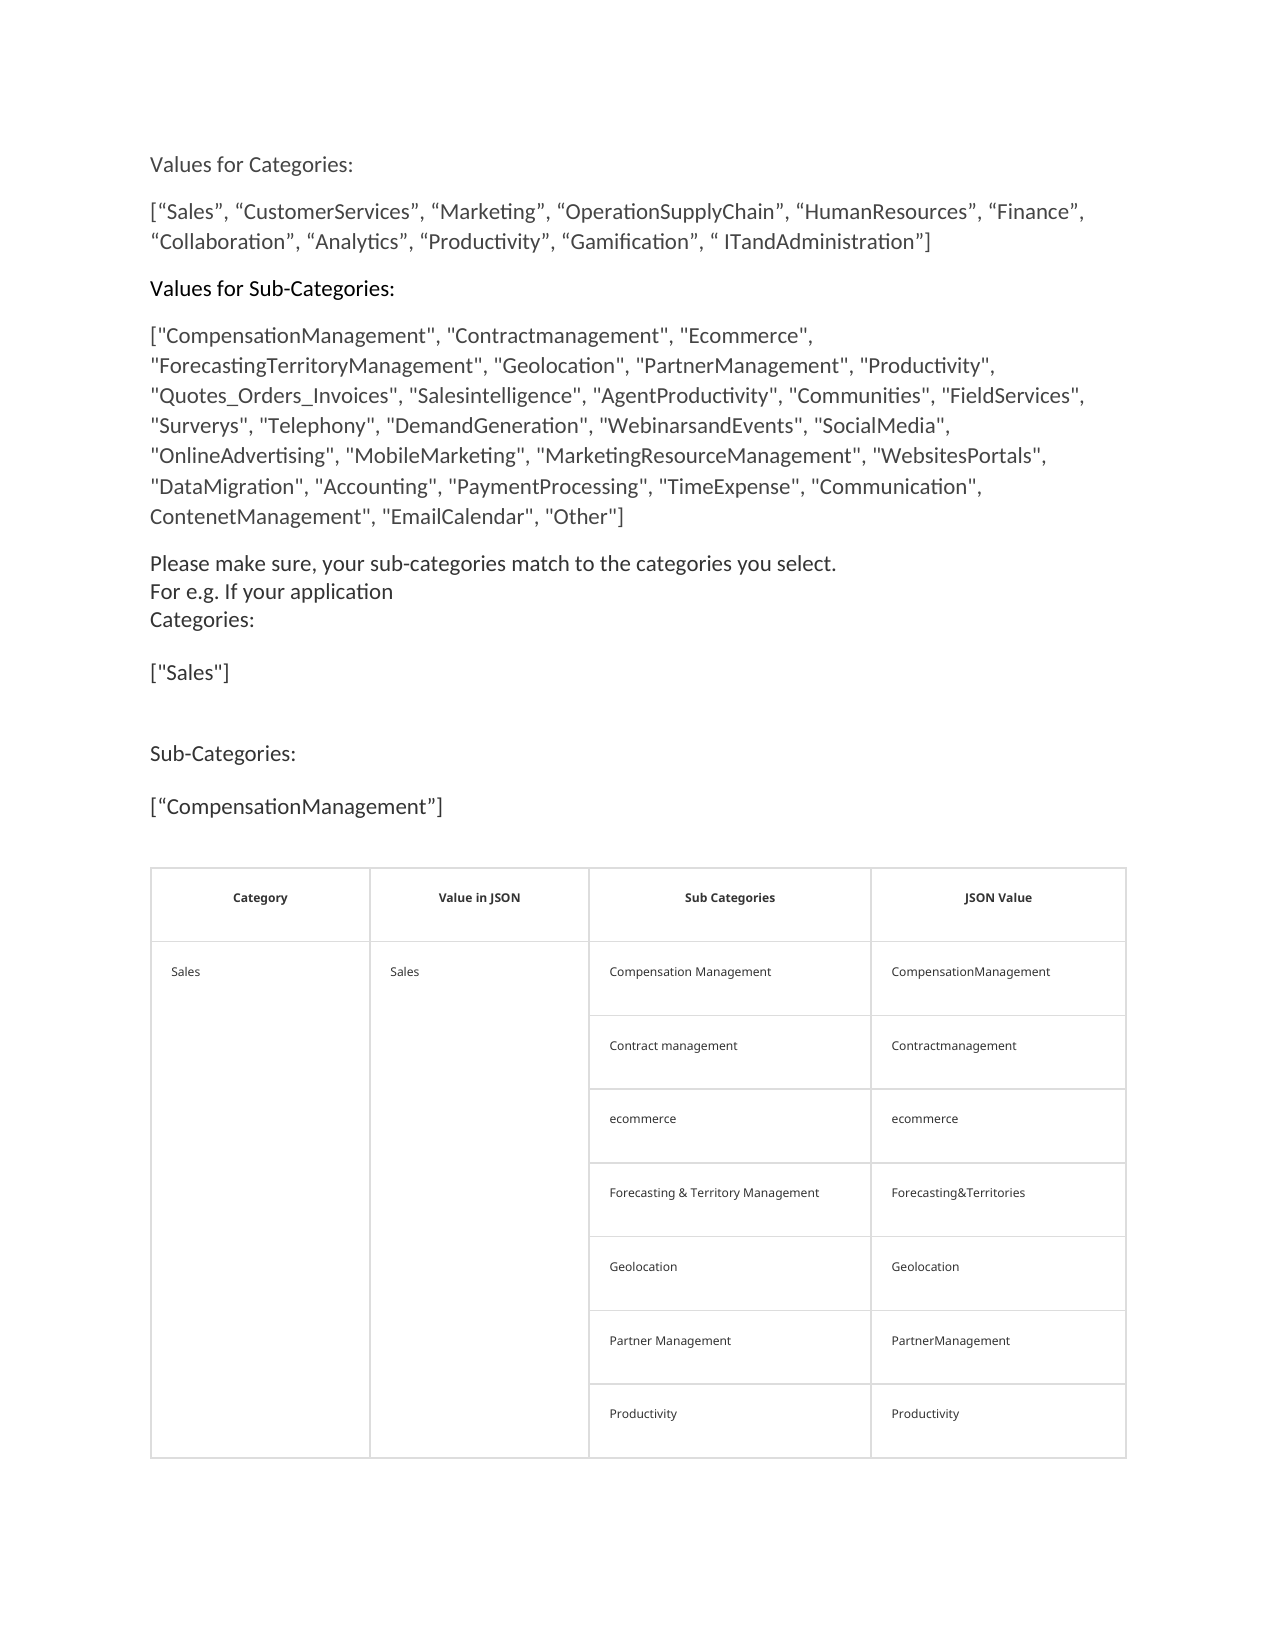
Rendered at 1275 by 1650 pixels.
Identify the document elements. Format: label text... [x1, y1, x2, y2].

table_cell PartnerManagement [872, 1311, 1125, 1383]
table_cell Productivity [590, 1385, 870, 1457]
table_header Sub Categories [590, 869, 870, 941]
table_cell Forecasting&Territories [872, 1164, 1125, 1236]
text [“CompensationManagement”] [150, 792, 1125, 820]
table_cell CompensationManagement [872, 942, 1125, 1014]
table_cell Geolocation [872, 1237, 1125, 1309]
table_cell Productivity [872, 1385, 1125, 1457]
text ​Values for Categories: [150, 150, 1125, 178]
table_cell ecommerce [590, 1090, 870, 1162]
table_cell Sales [371, 942, 588, 1457]
table_cell Sales [152, 942, 369, 1457]
table_header Value in JSON [371, 869, 588, 941]
table_cell Contract management [590, 1016, 870, 1088]
text Please make sure, your sub-categories match to the categories you select. For e.g. If your application Categories: [150, 549, 1125, 633]
table_cell Geolocation [590, 1237, 870, 1309]
table_cell Forecasting & Territory Management [590, 1164, 870, 1236]
text ​["CompensationManagement", "Contractmanagement", "Ecommerce", "ForecastingTerritoryManagement", "Geolocation", "PartnerManagement", "Productivity", "Quotes_Orders_Invoices", "Salesintelligence", "AgentProductivity", "Communities", "FieldServices", "Surverys", "Telephony", "DemandGeneration", "WebinarsandEvents", "SocialMedia", "OnlineAdvertising", "MobileMarketing", "MarketingResourceManagement", "WebsitesPortals", "DataMigration", "Accounting", "PaymentProcessing", "TimeExpense", "Communication", ContenetManagement", "EmailCalendar", "Other"] [150, 321, 1125, 530]
table_header Category [152, 869, 369, 941]
text [“Sales”, “CustomerServices”, “Marketing”, “OperationSupplyChain”, “HumanResources”, “Finance”, “Collaboration”, “Analytics”, “Productivity”, “Gamification”, “ ITandAdministration”]​​ [150, 197, 1125, 255]
text Sub-Categories: [150, 739, 1125, 767]
table_header JSON Value [872, 869, 1125, 941]
table_cell Compensation Management [590, 942, 870, 1014]
text ["Sales"] [150, 658, 1125, 686]
table_cell Partner Management [590, 1311, 870, 1383]
table_cell Contractmanagement [872, 1016, 1125, 1088]
text Values for Sub-Categories: [150, 274, 1125, 302]
table_cell ecommerce [872, 1090, 1125, 1162]
